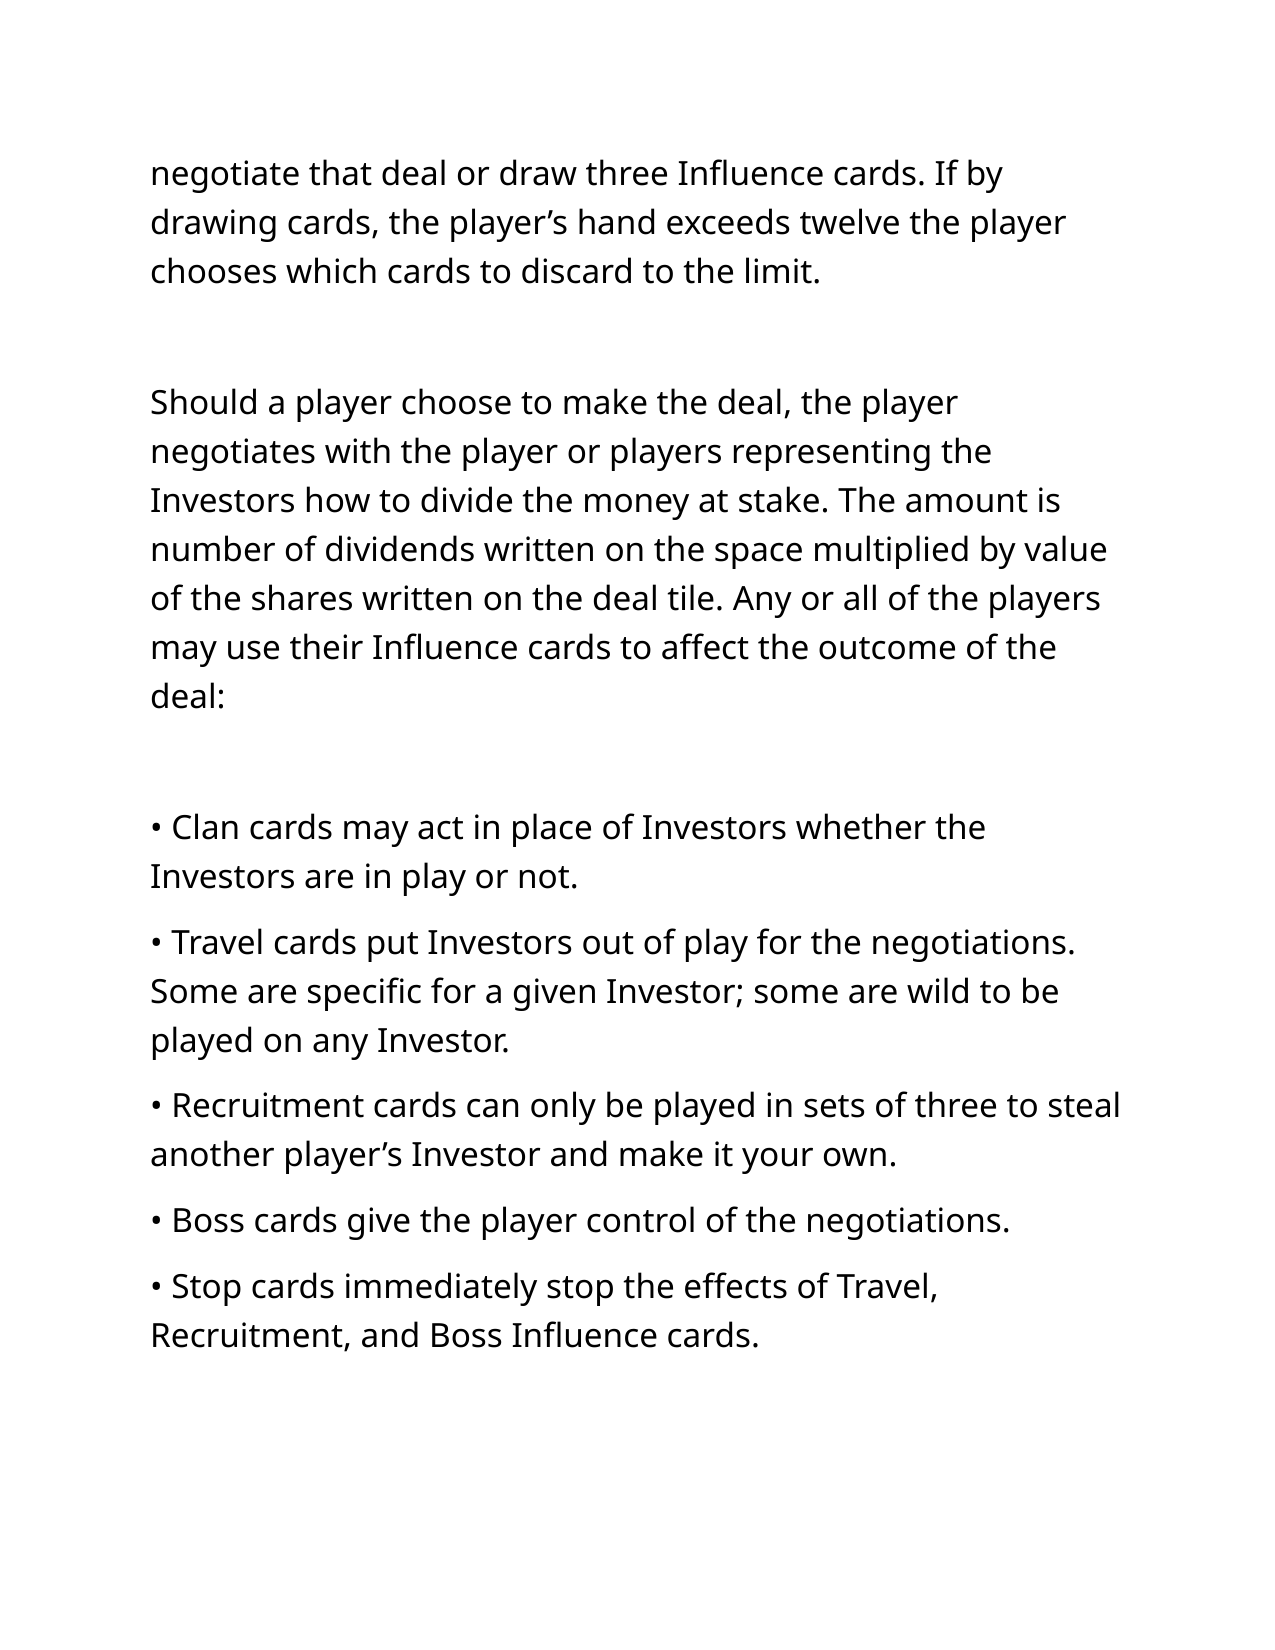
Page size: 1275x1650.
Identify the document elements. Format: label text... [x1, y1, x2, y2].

text • Travel cards put Investors out of play for the negotiations. Some are specific for a given Investor; some are wild to be played on any Investor. [150, 919, 1125, 1062]
text • Clan cards may act in place of Investors whether the Investors are in play or not. [150, 804, 1125, 898]
text • Boss cards give the player control of the negotiations. [150, 1197, 1125, 1242]
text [150, 150, 1125, 293]
text • Stop cards immediately stop the effects of Travel, Recruitment, and Boss Influence cards. [150, 1262, 1125, 1357]
text Should a player choose to make the deal, the player negotiates with the player or players representing the Investors how to divide the money at stake. The amount is number of dividends written on the space multiplied by value of the shares written on the deal tile. Any or all of the players may use their Influence cards to affect the outcome of the deal: [150, 379, 1125, 718]
text • Recruitment cards can only be played in sets of three to steal another player’s Investor and make it your own. [150, 1082, 1125, 1177]
